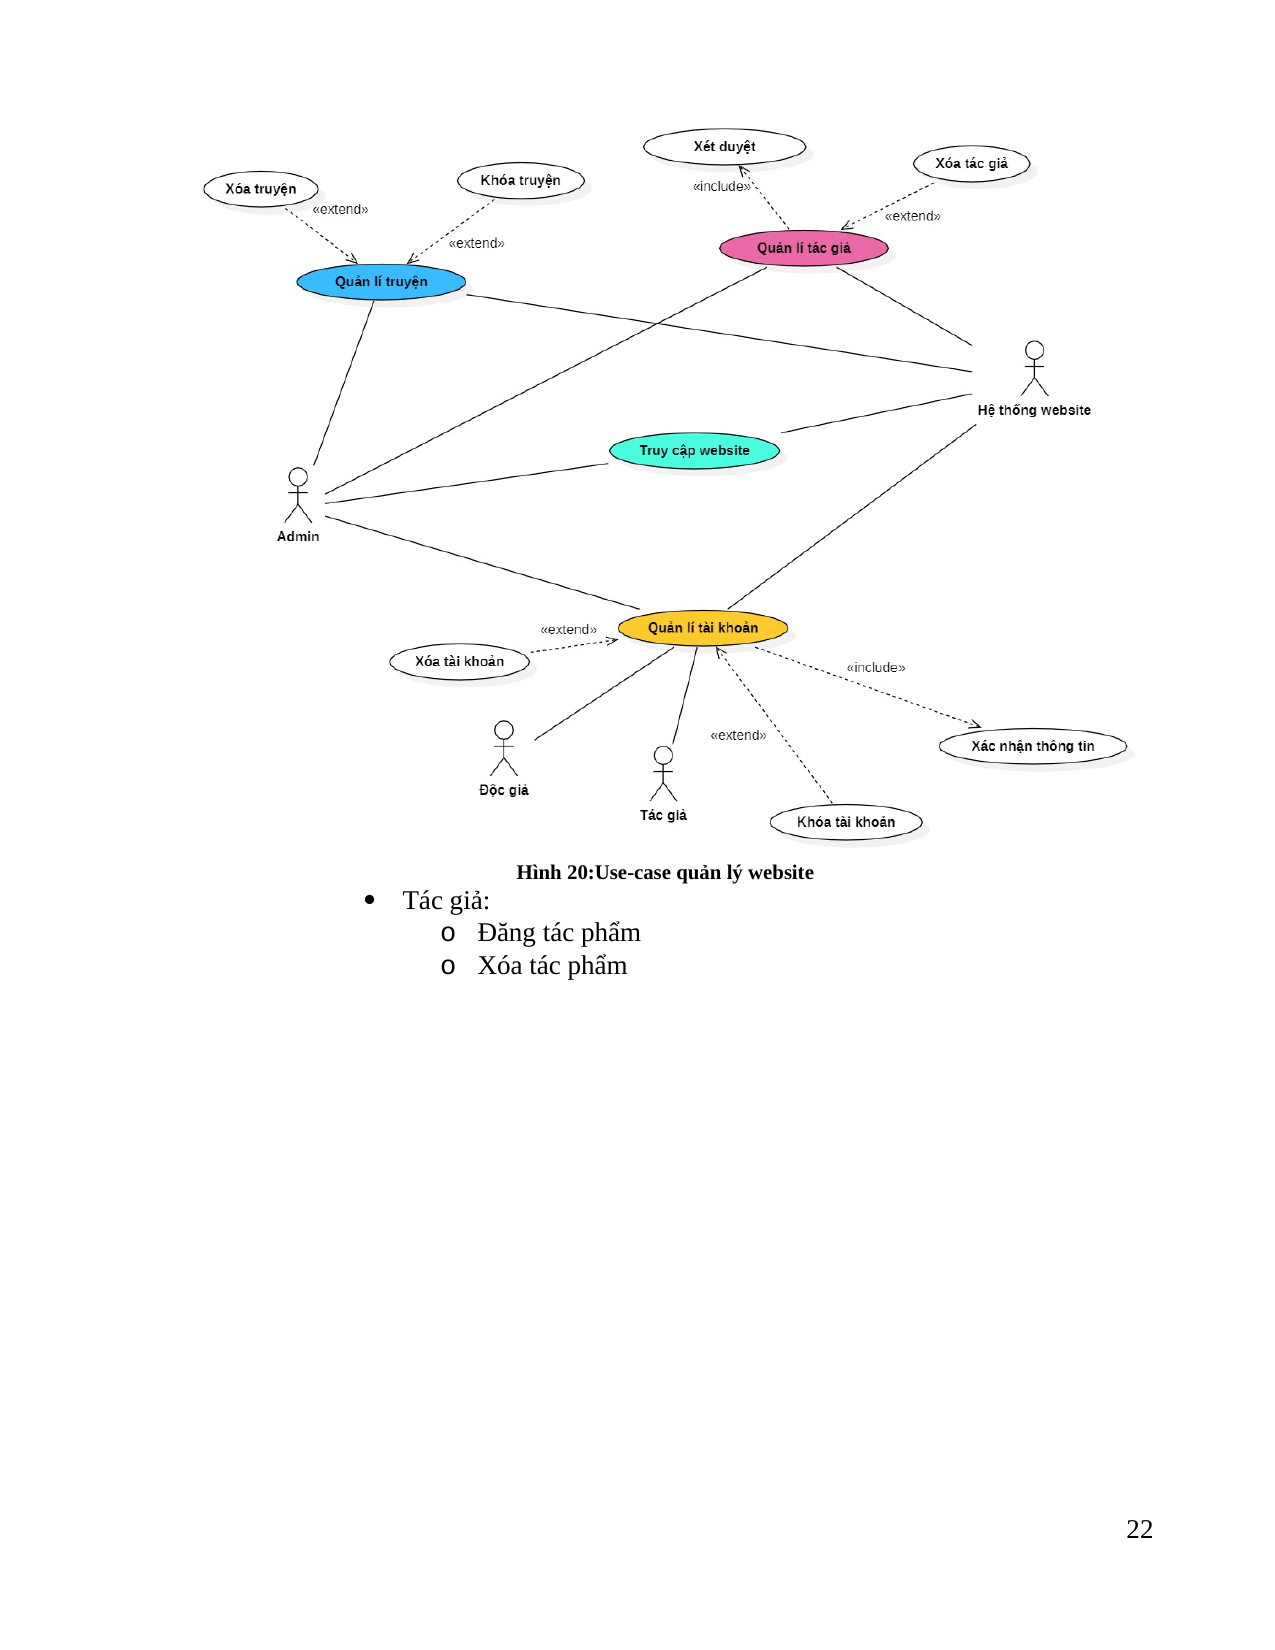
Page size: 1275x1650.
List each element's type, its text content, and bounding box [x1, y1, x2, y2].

list Xóa tác phẩm [440, 949, 1153, 982]
list Tác giả: [365, 884, 1153, 916]
list Đăng tác phẩm [440, 916, 1153, 949]
picture [193, 118, 1138, 861]
text Hình 20:Use-case quản lý website [177, 860, 1153, 884]
